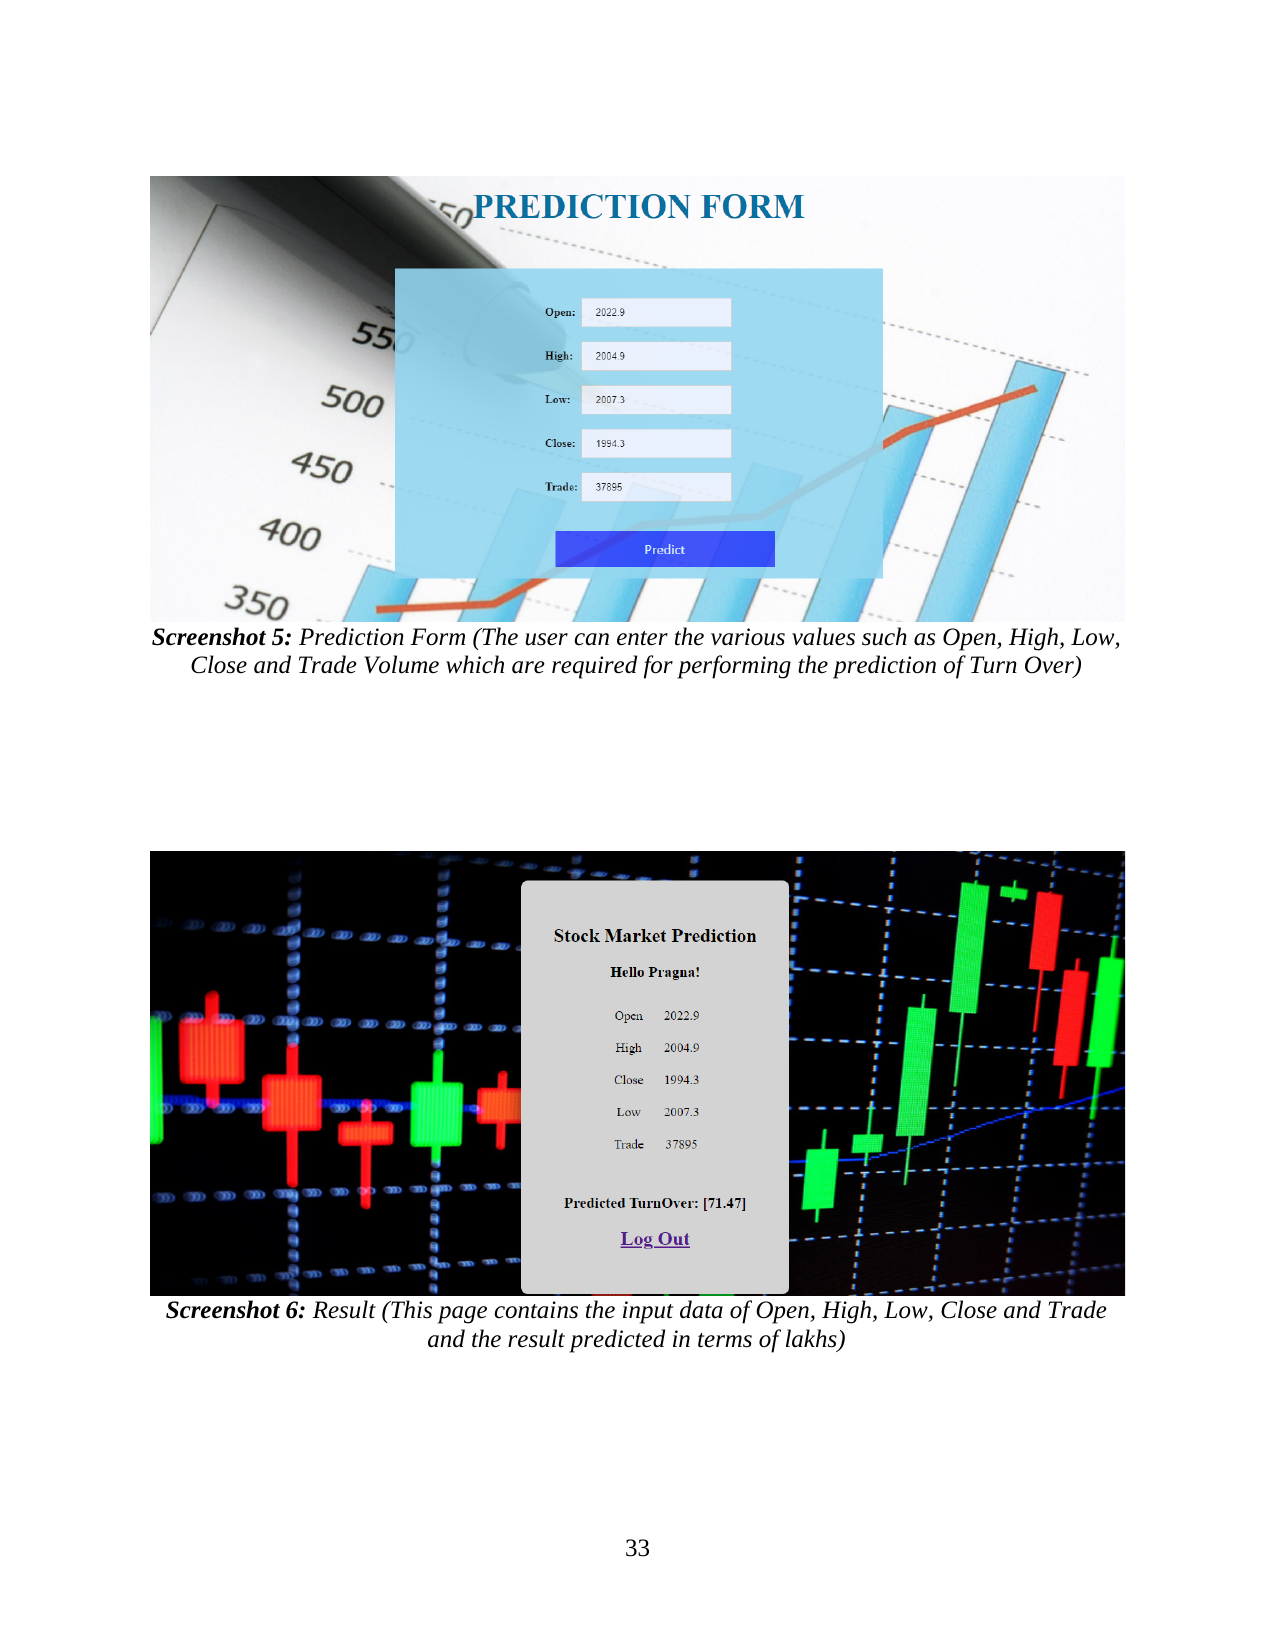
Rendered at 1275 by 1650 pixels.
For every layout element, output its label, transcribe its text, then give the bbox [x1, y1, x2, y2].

text Screenshot 6: Result (This page contains the input data of Open, High, Low, Close and Trade and the result predicted in terms of lakhs) [148, 1296, 1127, 1353]
text Screenshot 5: Prediction Form (The user can enter the various values such as Open, High, Low, Close and Trade Volume which are required for performing the prediction of Turn Over) [148, 622, 1127, 679]
picture [150, 851, 1125, 1296]
picture [150, 176, 1125, 622]
